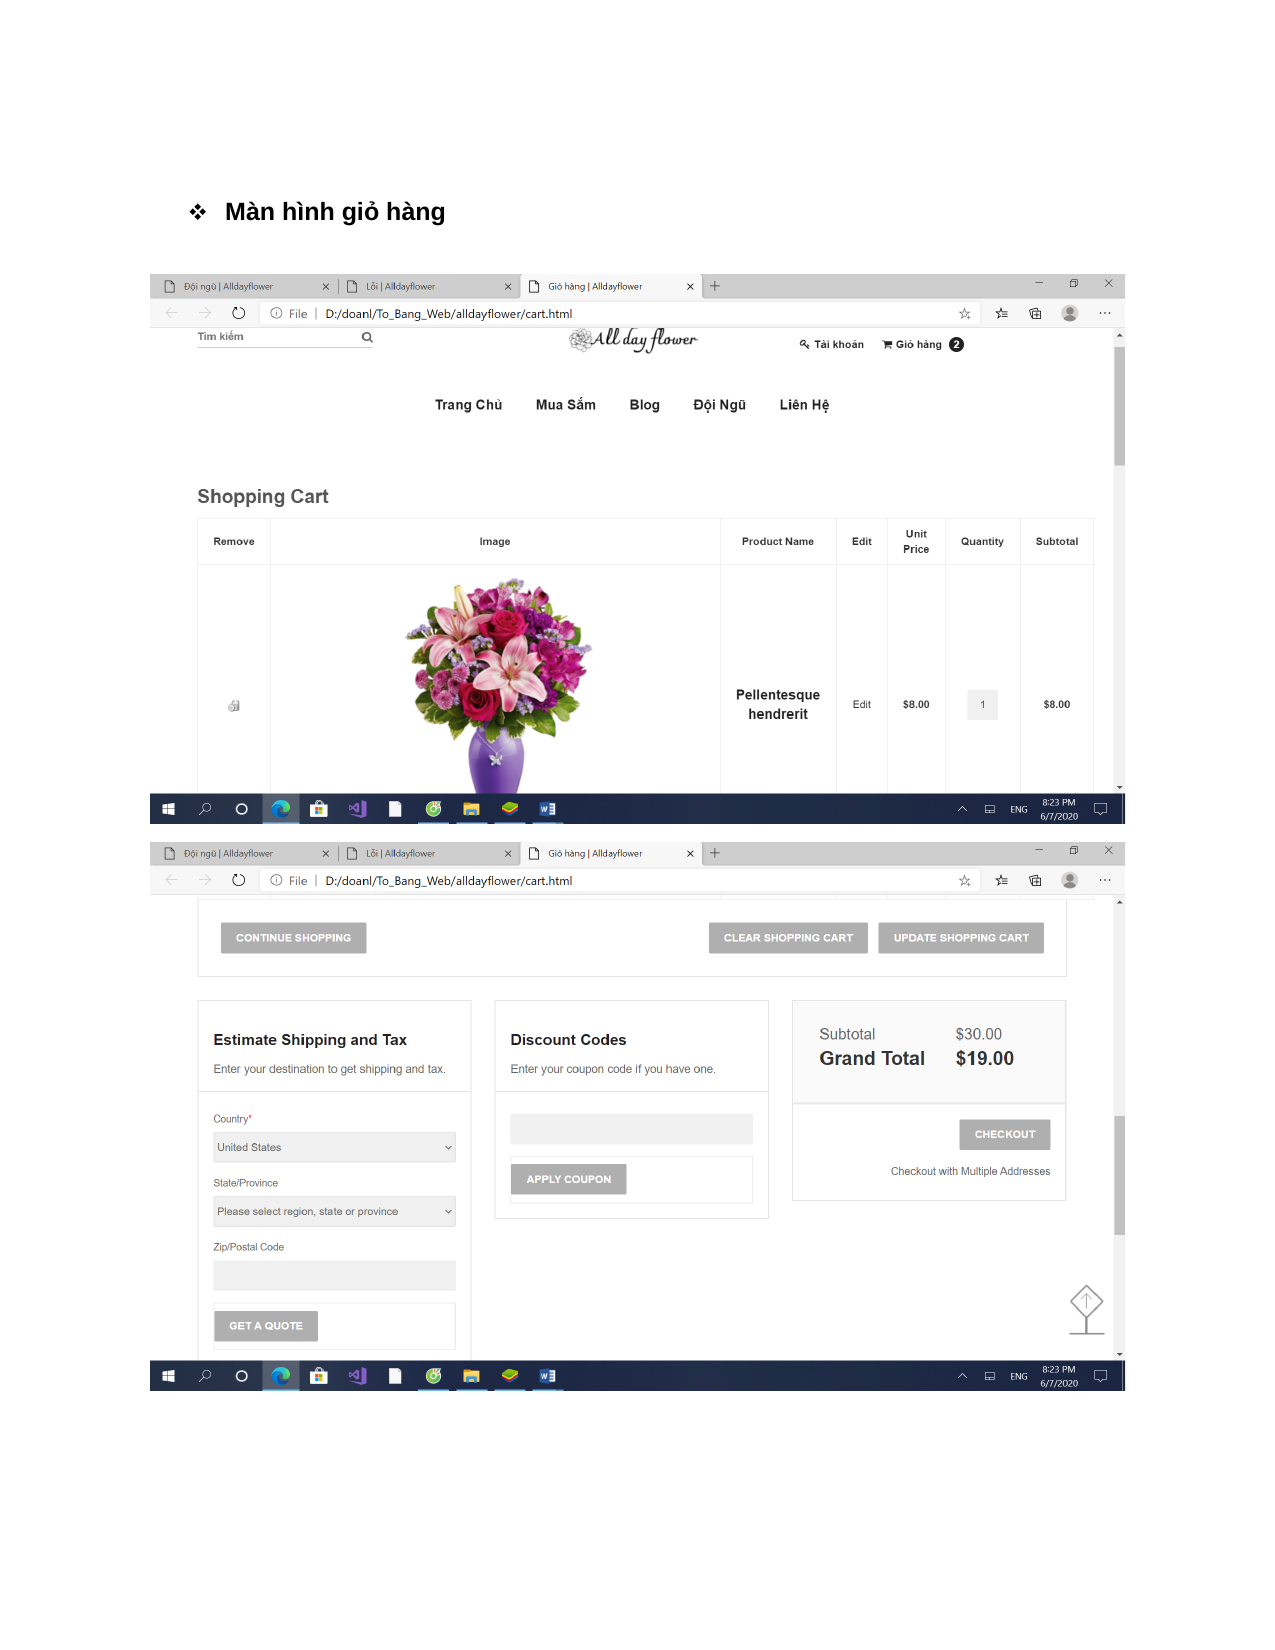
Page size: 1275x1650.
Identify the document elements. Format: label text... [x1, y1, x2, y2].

list Màn hình giỏ hàng [187, 197, 1125, 226]
picture [150, 274, 1125, 824]
picture [150, 842, 1125, 1391]
